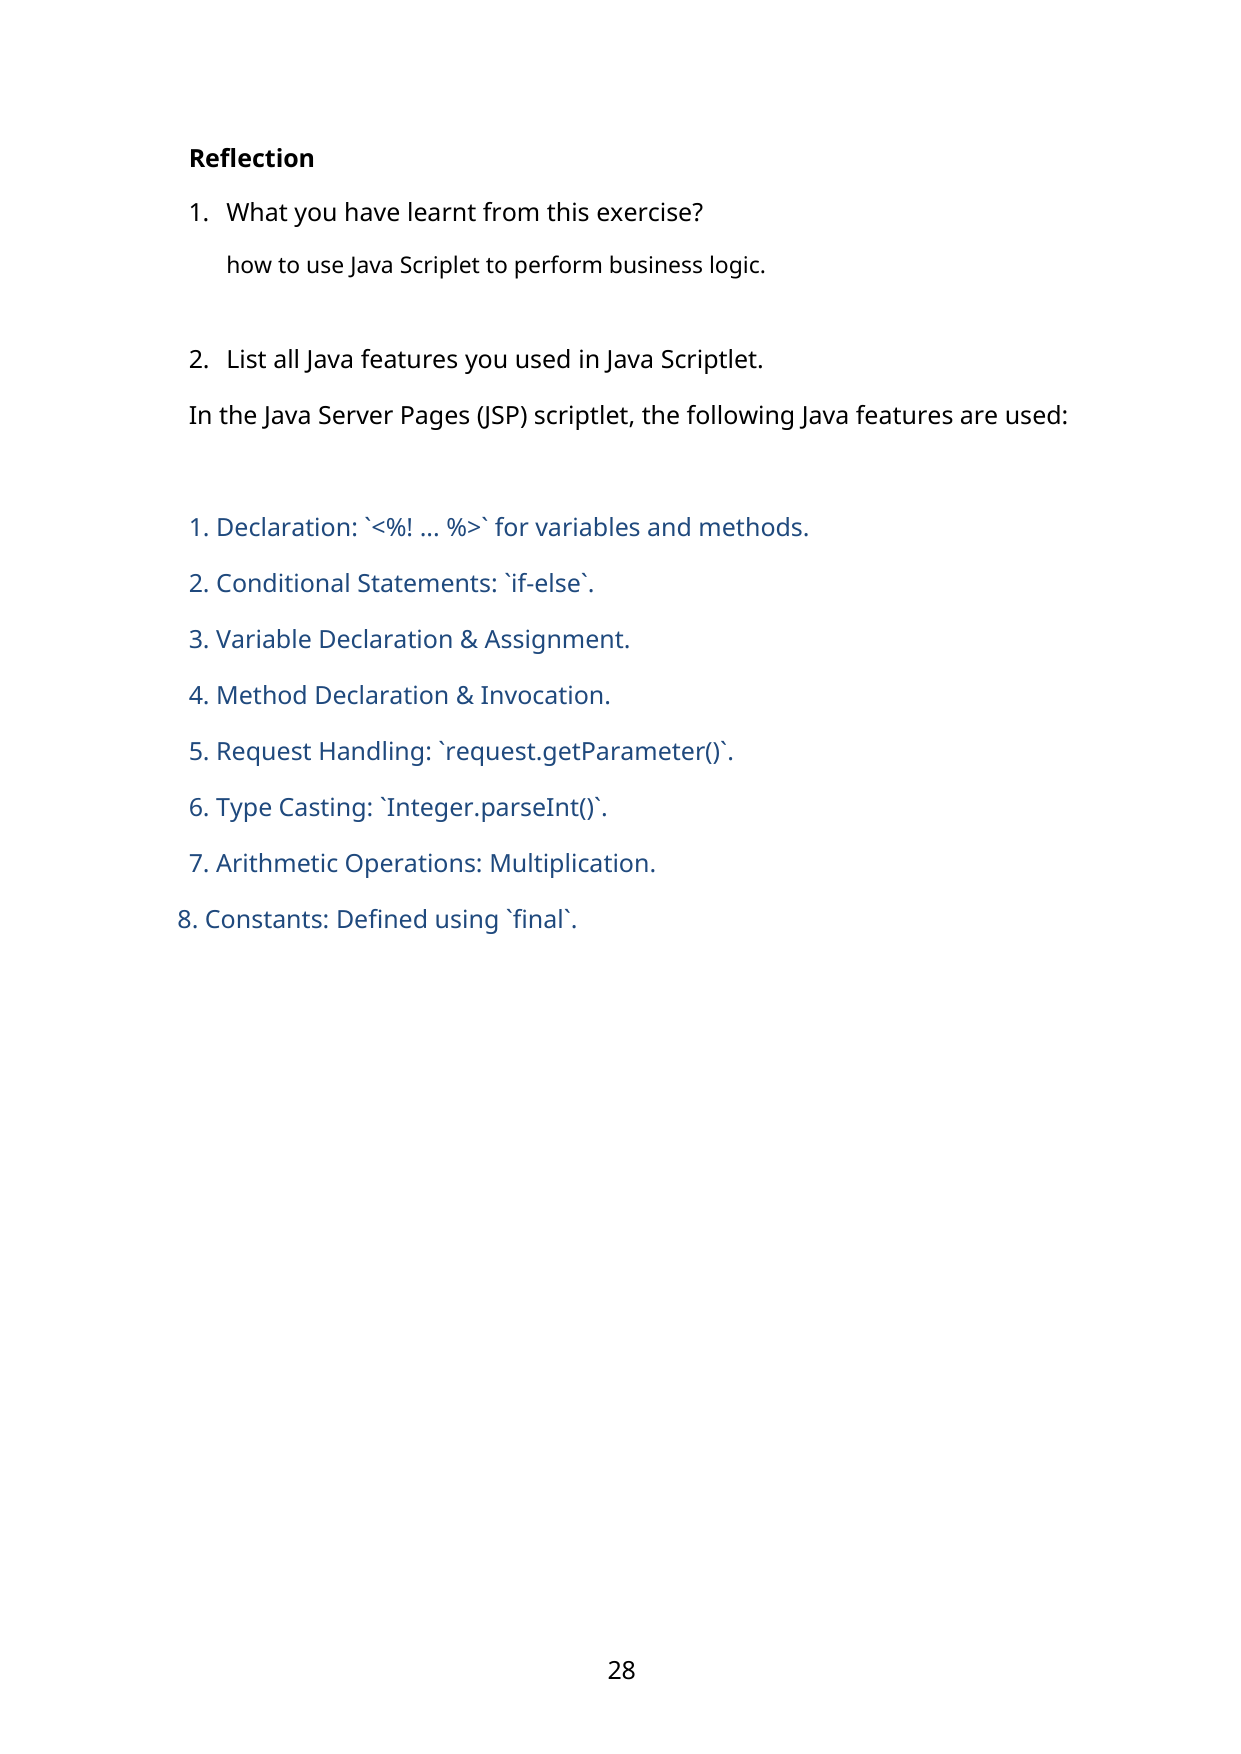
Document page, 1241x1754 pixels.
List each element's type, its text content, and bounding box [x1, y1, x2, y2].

list In the Java Server Pages (JSP) scriptlet, the following Java features are used: [188, 398, 1198, 432]
list 2. Conditional Statements: `if-else`. [188, 566, 1198, 600]
subtitle Reflection [188, 141, 1198, 175]
list 5. Request Handling: `request.getParameter()`. [188, 734, 1198, 768]
list List all Java features you used in Java Scriptlet. [188, 342, 1198, 376]
list 3. Variable Declaration & Assignment. [188, 622, 1198, 656]
list how to use Java Scriplet to perform business logic. [226, 249, 1198, 280]
list 7. Arithmetic Operations: Multiplication. [188, 846, 1198, 880]
text 8. Constants: Defined using `final`. [112, 902, 1198, 936]
list 4. Method Declaration & Invocation. [188, 678, 1198, 712]
list What you have learnt from this exercise? [188, 195, 1198, 229]
list 1. Declaration: `<%! ... %>` for variables and methods. [188, 510, 1198, 544]
list 6. Type Casting: `Integer.parseInt()`. [188, 790, 1198, 824]
